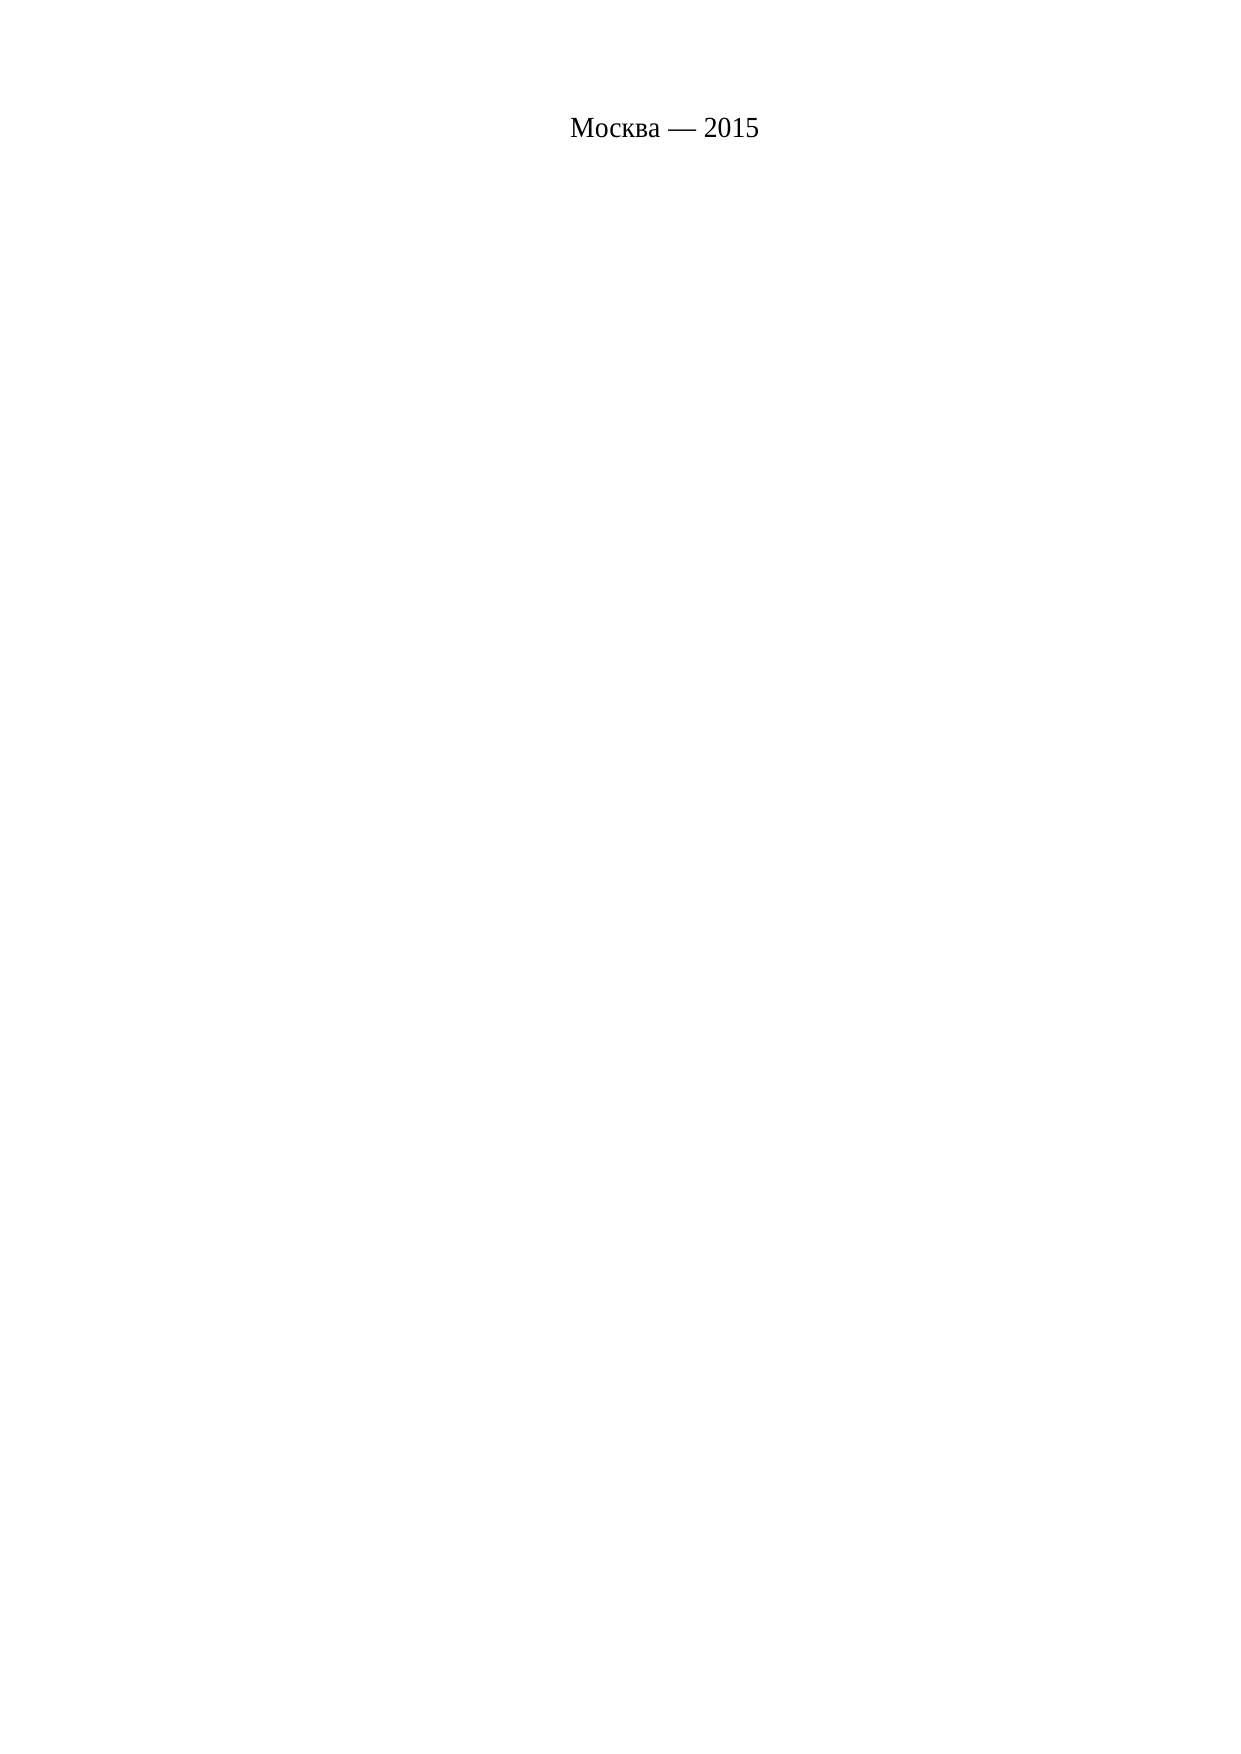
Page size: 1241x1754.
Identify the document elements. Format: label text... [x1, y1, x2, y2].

text Москва — 2015 [274, 110, 1055, 144]
